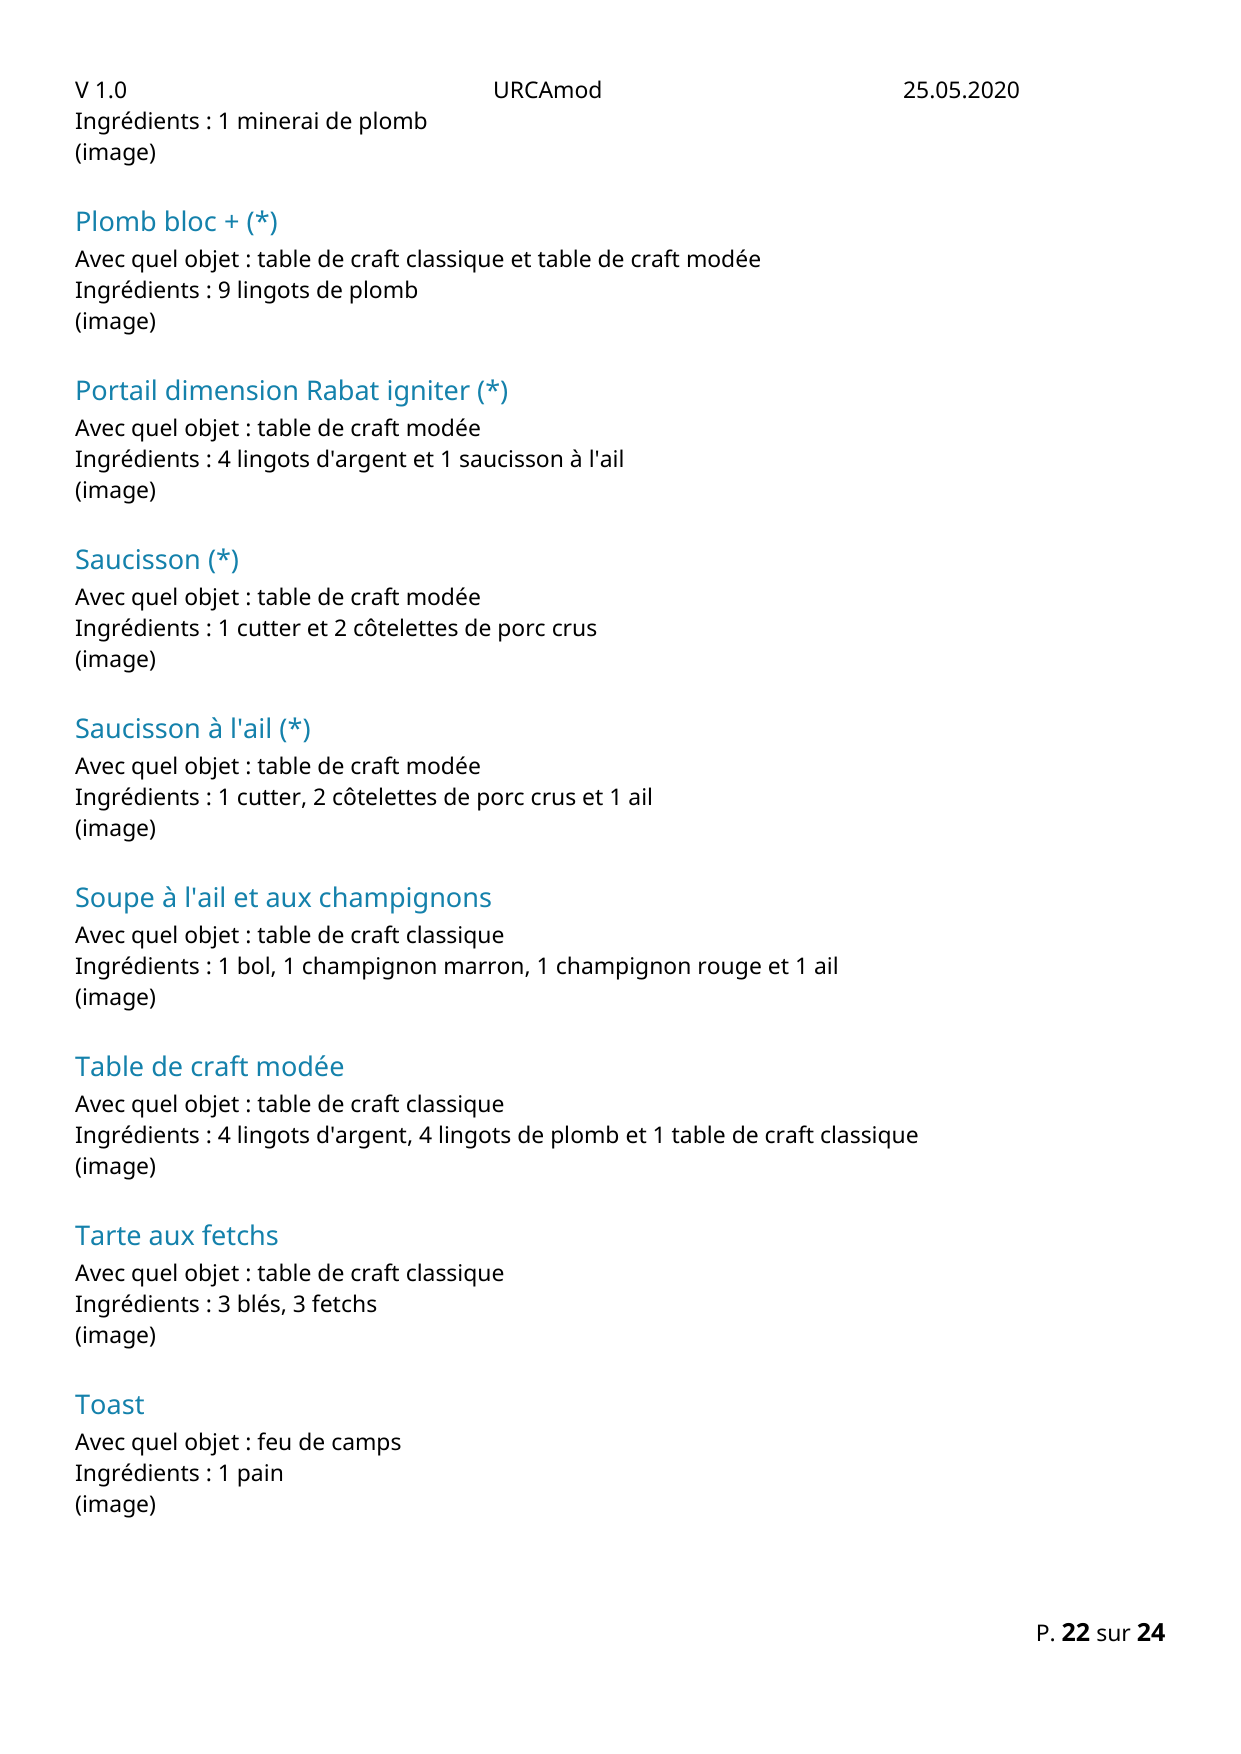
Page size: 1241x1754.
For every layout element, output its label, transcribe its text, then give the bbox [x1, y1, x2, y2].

text (image) [75, 136, 1165, 167]
text Ingrédients : 1 minerai de plomb [75, 105, 1165, 136]
subtitle Table de craft modée [75, 1048, 1165, 1084]
text Avec quel objet : table de craft classique et table de craft modée [75, 243, 1165, 274]
text (image) [75, 643, 1165, 674]
subtitle Saucisson à l'ail (*) [75, 710, 1165, 747]
subtitle Toast [75, 1386, 1165, 1422]
text Ingrédients : 9 lingots de plomb [75, 274, 1165, 305]
text Avec quel objet : table de craft modée [75, 581, 1165, 612]
text Avec quel objet : feu de camps [75, 1425, 1165, 1457]
text (image) [75, 1319, 1165, 1350]
text (image) [75, 812, 1165, 843]
text Ingrédients : 4 lingots d'argent et 1 saucisson à l'ail [75, 443, 1165, 474]
text (image) [75, 981, 1165, 1012]
subtitle Saucisson (*) [75, 541, 1165, 578]
text (image) [75, 1150, 1165, 1181]
subtitle Plomb bloc + (*) [75, 203, 1165, 240]
text Avec quel objet : table de craft classique [75, 918, 1165, 950]
text (image) [75, 1488, 1165, 1519]
text Ingrédients : 3 blés, 3 fetchs [75, 1288, 1165, 1319]
text (image) [75, 305, 1165, 336]
text Ingrédients : 1 pain [75, 1457, 1165, 1488]
subtitle Portail dimension Rabat igniter (*) [75, 372, 1165, 409]
text (image) [75, 474, 1165, 505]
text Ingrédients : 1 cutter et 2 côtelettes de porc crus [75, 612, 1165, 643]
text Avec quel objet : table de craft modée [75, 412, 1165, 443]
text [75, 1256, 1165, 1288]
text Ingrédients : 4 lingots d'argent, 4 lingots de plomb et 1 table de craft classique [75, 1119, 1165, 1150]
text Avec quel objet : table de craft modée [75, 749, 1165, 781]
text Ingrédients : 1 cutter, 2 côtelettes de porc crus et 1 ail [75, 781, 1165, 812]
text Avec quel objet : table de craft classique [75, 1087, 1165, 1119]
subtitle Soupe à l'ail et aux champignons [75, 879, 1165, 916]
subtitle Tarte aux fetchs [75, 1217, 1165, 1253]
text Ingrédients : 1 bol, 1 champignon marron, 1 champignon rouge et 1 ail [75, 950, 1165, 981]
